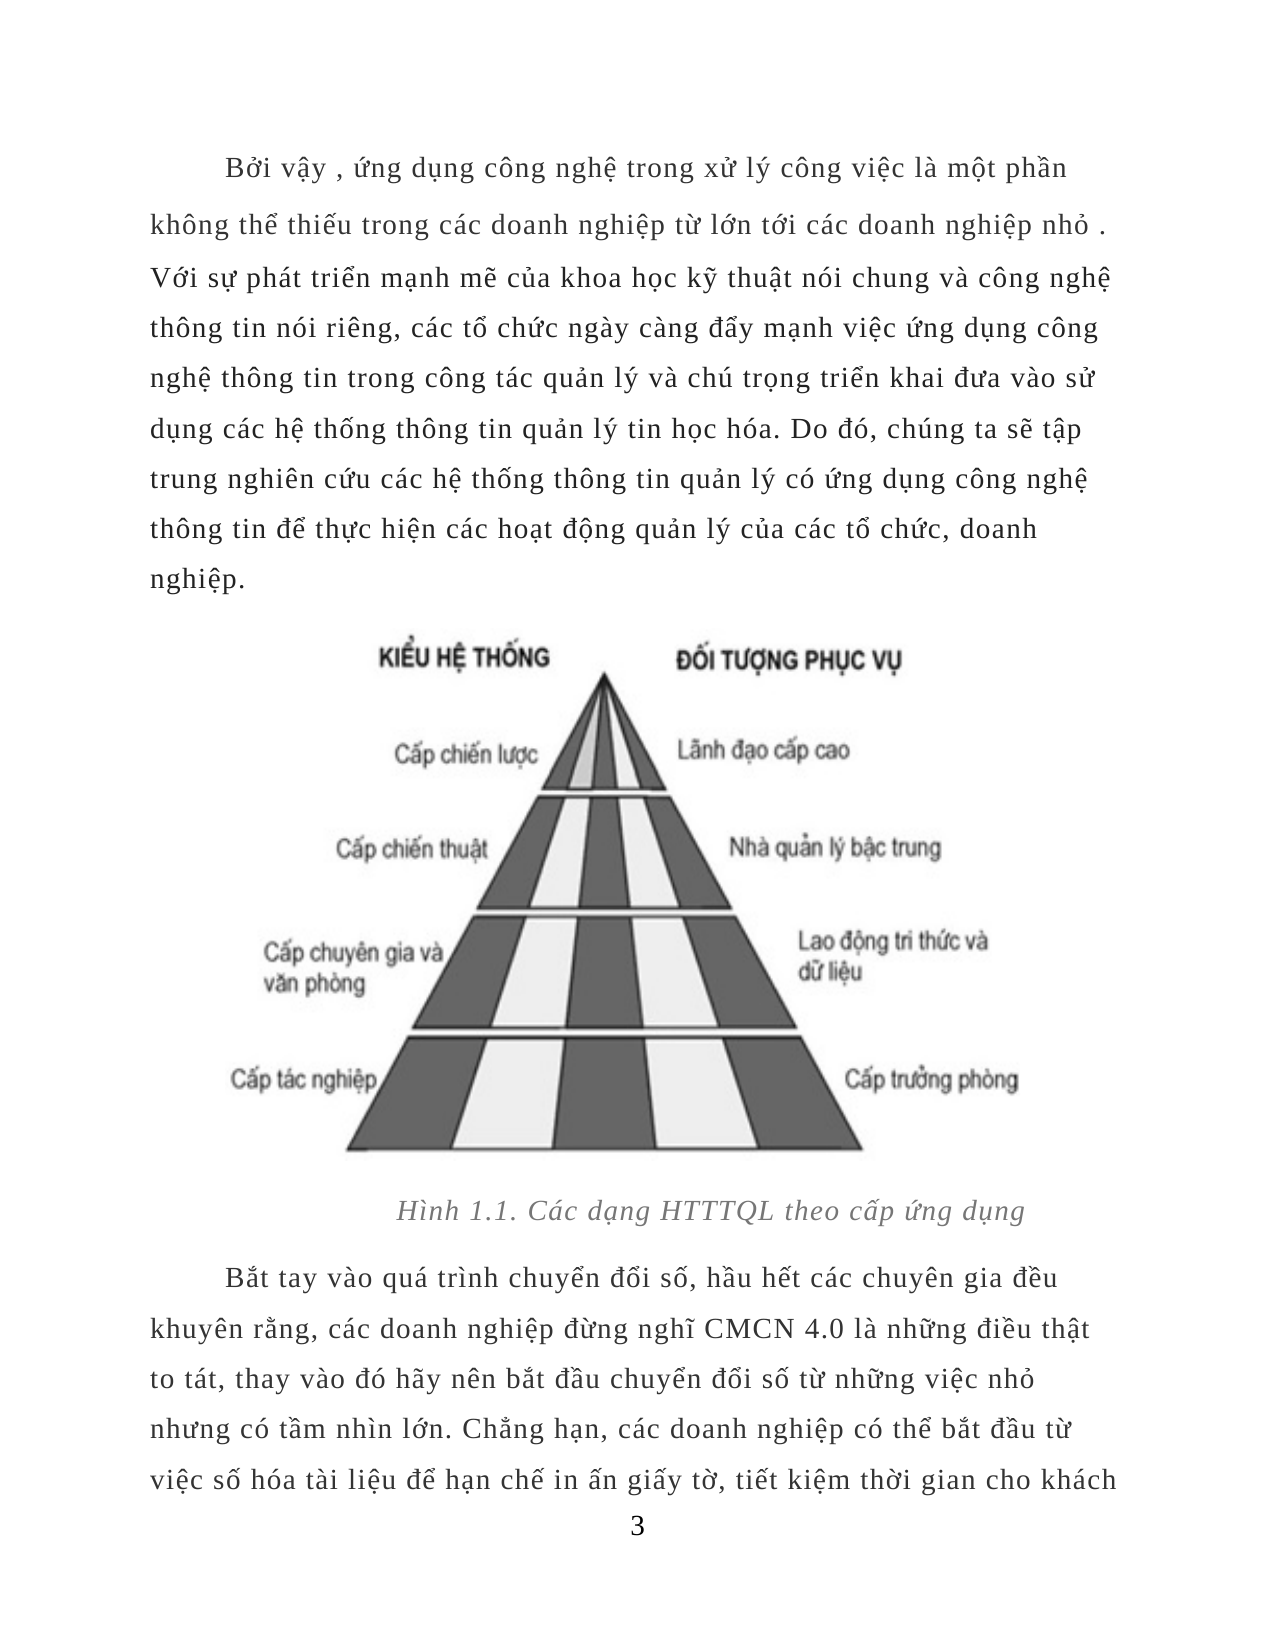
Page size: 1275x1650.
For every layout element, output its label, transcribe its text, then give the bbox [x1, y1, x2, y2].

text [150, 1261, 1125, 1495]
text Hình 1.1. Các dạng HTTTQL theo cấp ứng dụng [225, 1193, 1125, 1227]
text Bởi vậy , ứng dụng công nghệ trong xử lý công việc là một phần không thể thiếu trong các doanh nghiệp từ lớn tới các doanh nghiệp nhỏ . Với sự phát triển mạnh mẽ của khoa học kỹ thuật nói chung và công nghệ thông tin nói riêng, các tổ chức ngày càng đẩy mạnh việc ứng dụng công nghệ thông tin trong công tác quản lý và chú trọng triển khai đưa vào sử dụng các hệ thống thông tin quản lý tin học hóa. Do đó, chúng ta sẽ tập trung nghiên cứu các hệ thống thông tin quản lý có ứng dụng công nghệ thông tin để thực hiện các hoạt động quản lý của các tổ chức, doanh nghiệp. [150, 150, 1125, 595]
picture [225, 628, 1021, 1161]
